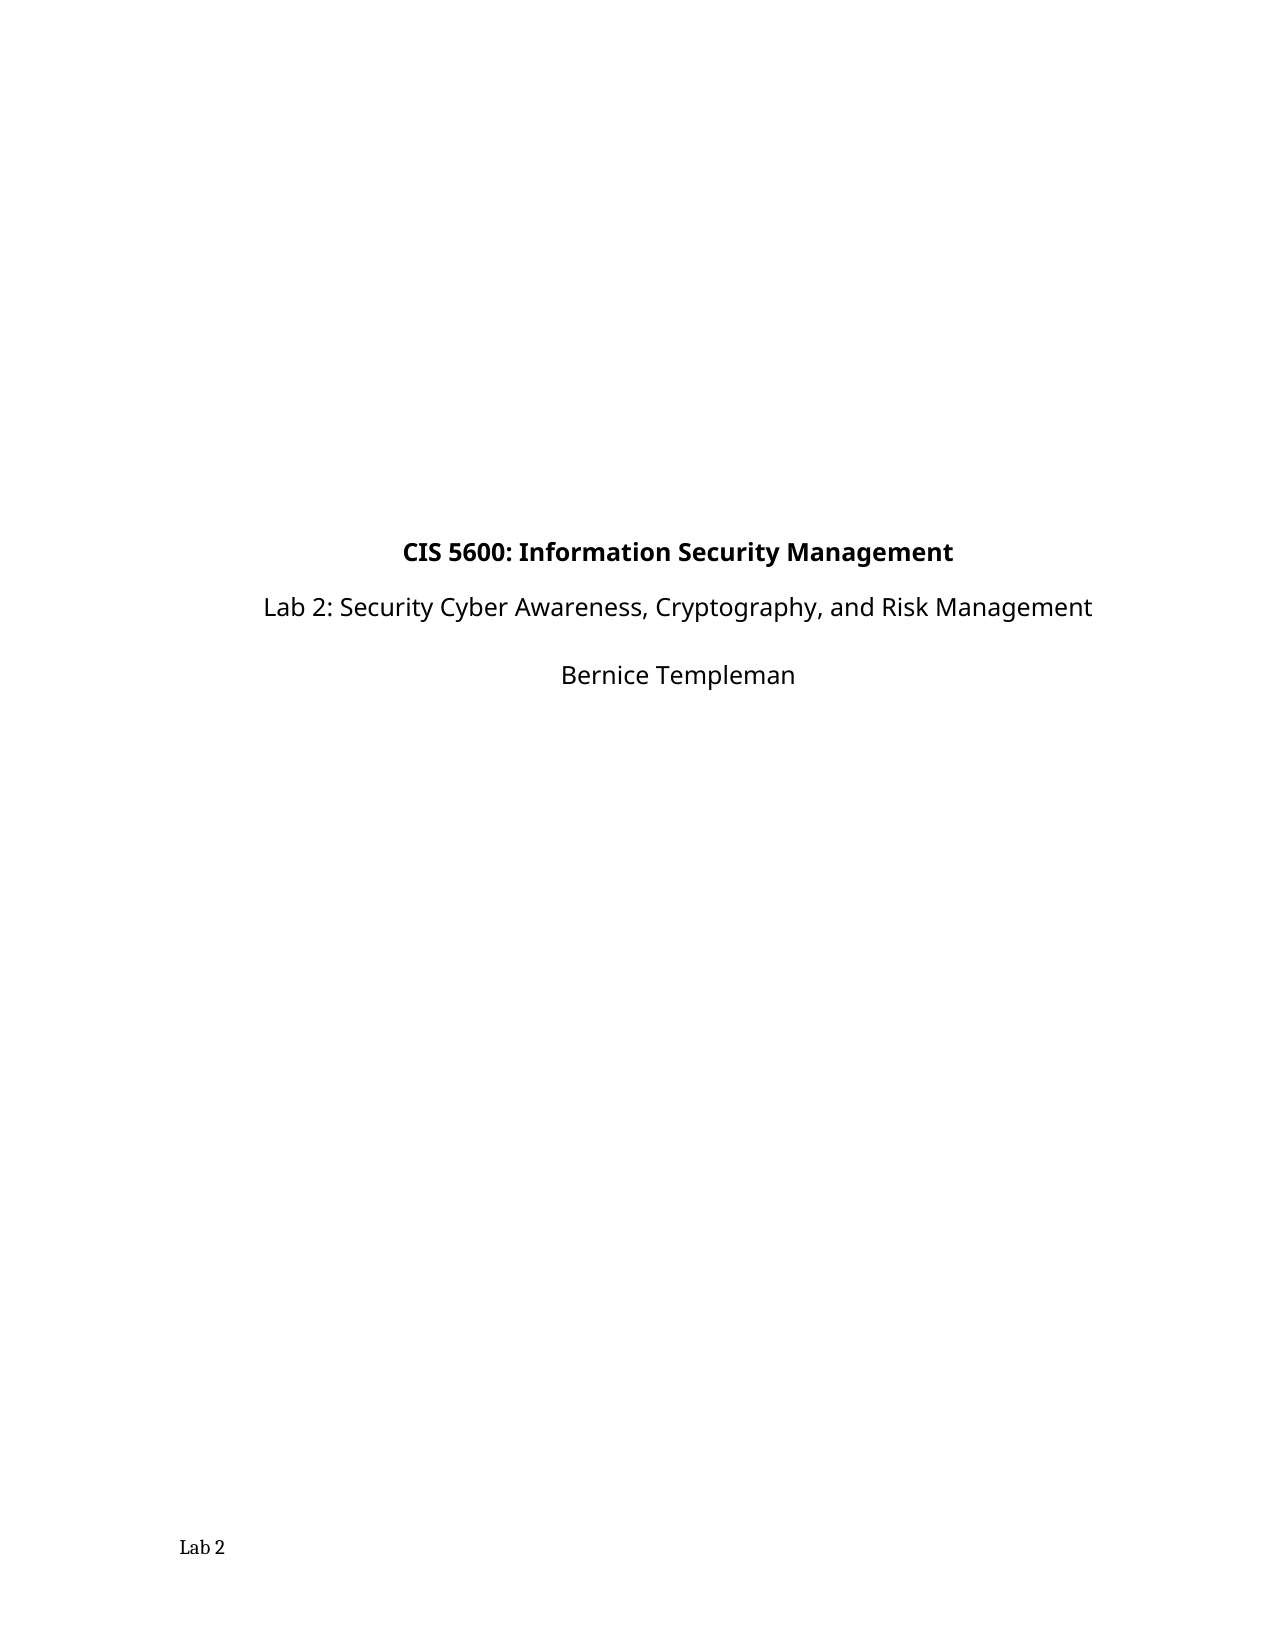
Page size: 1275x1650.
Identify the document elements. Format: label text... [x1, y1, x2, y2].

text Lab 2: Security Cyber Awareness, Cryptography, and Risk Management [179, 589, 1177, 623]
text Bernice Templeman [179, 623, 1177, 691]
text CIS 5600: Information Security Management [179, 534, 1177, 568]
